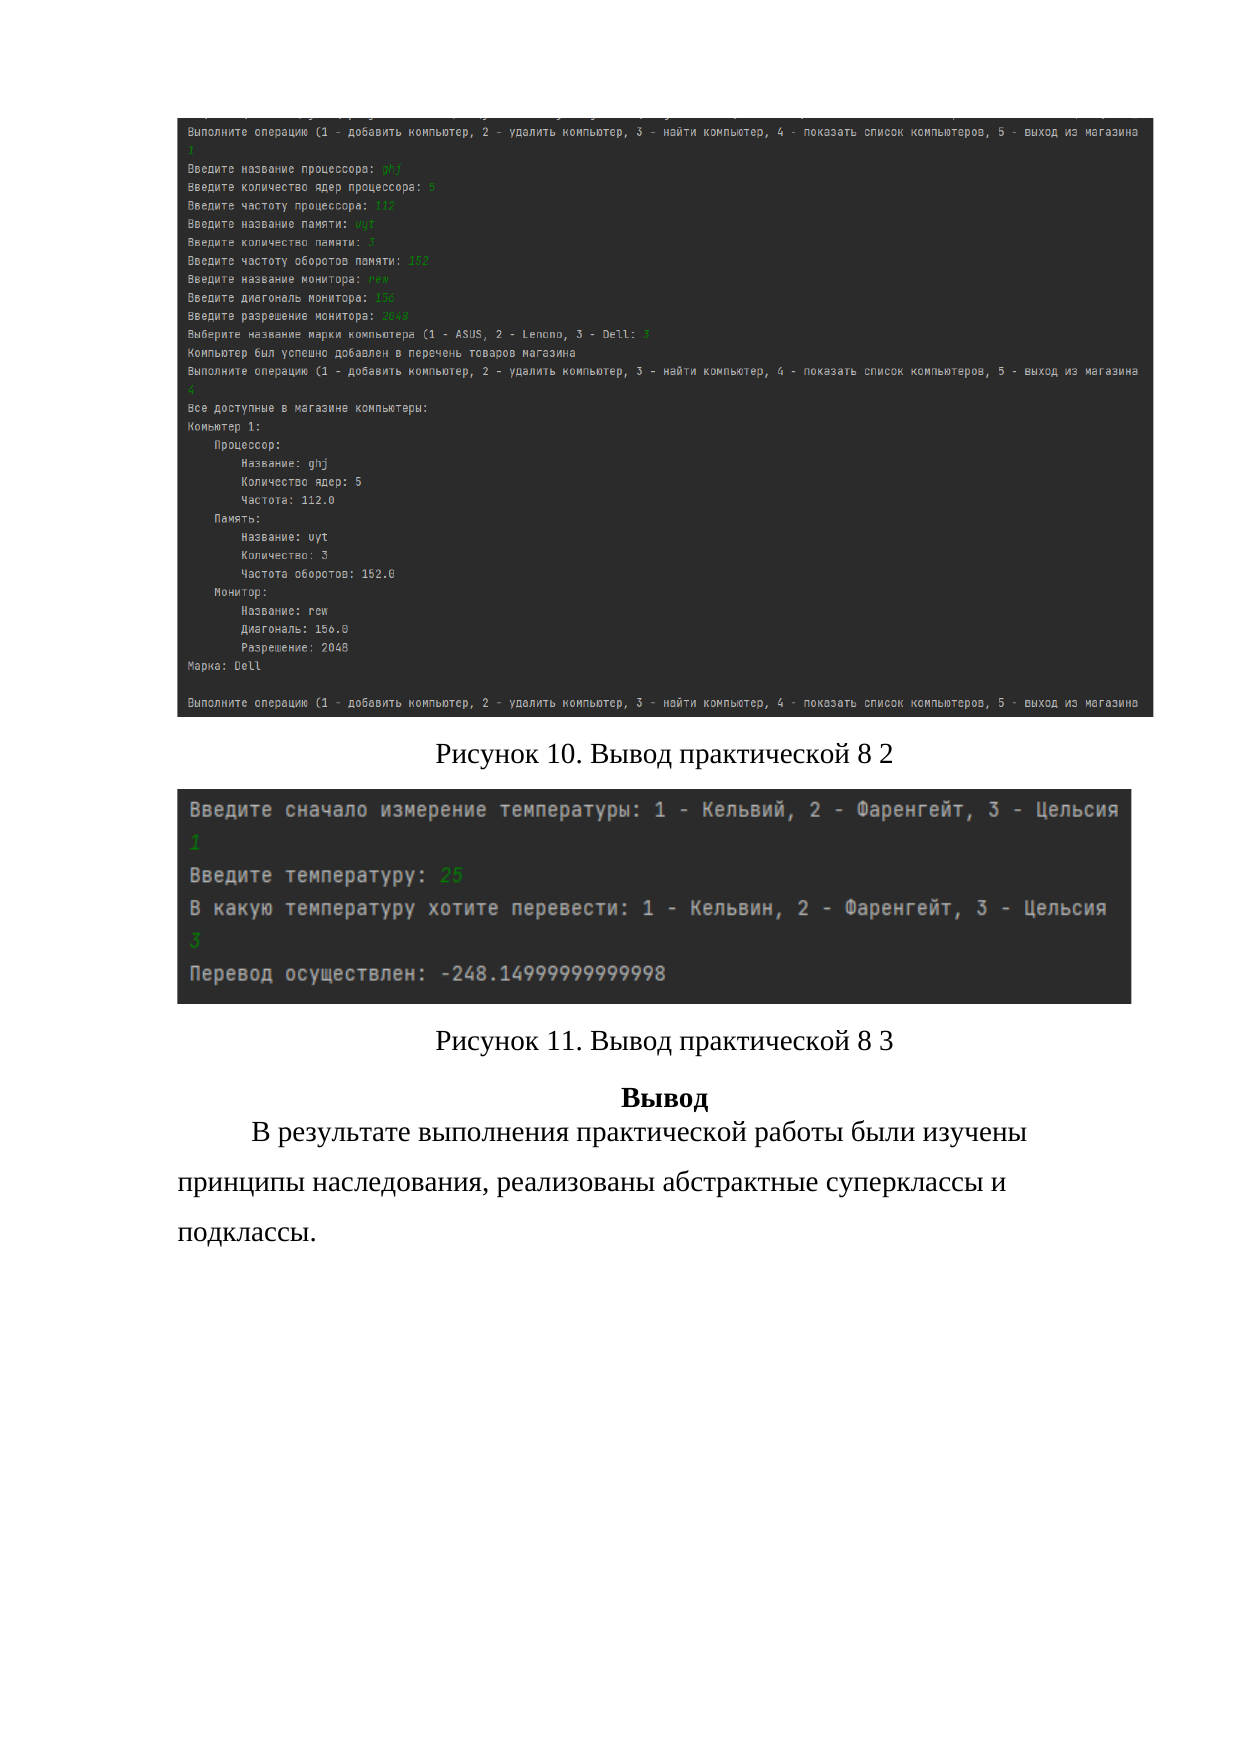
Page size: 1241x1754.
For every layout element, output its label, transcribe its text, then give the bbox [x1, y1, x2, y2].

text В результате выполнения практической работы были изучены принципы наследования, реализованы абстрактные суперклассы и подклассы. [177, 1114, 1152, 1248]
text Рисунок 11. Вывод практической 8 3 [177, 1023, 1152, 1057]
subtitle Вывод [177, 1080, 1152, 1114]
picture [177, 789, 1132, 1004]
text Рисунок 10. Вывод практической 8 2 [177, 736, 1152, 770]
picture [177, 118, 1154, 717]
